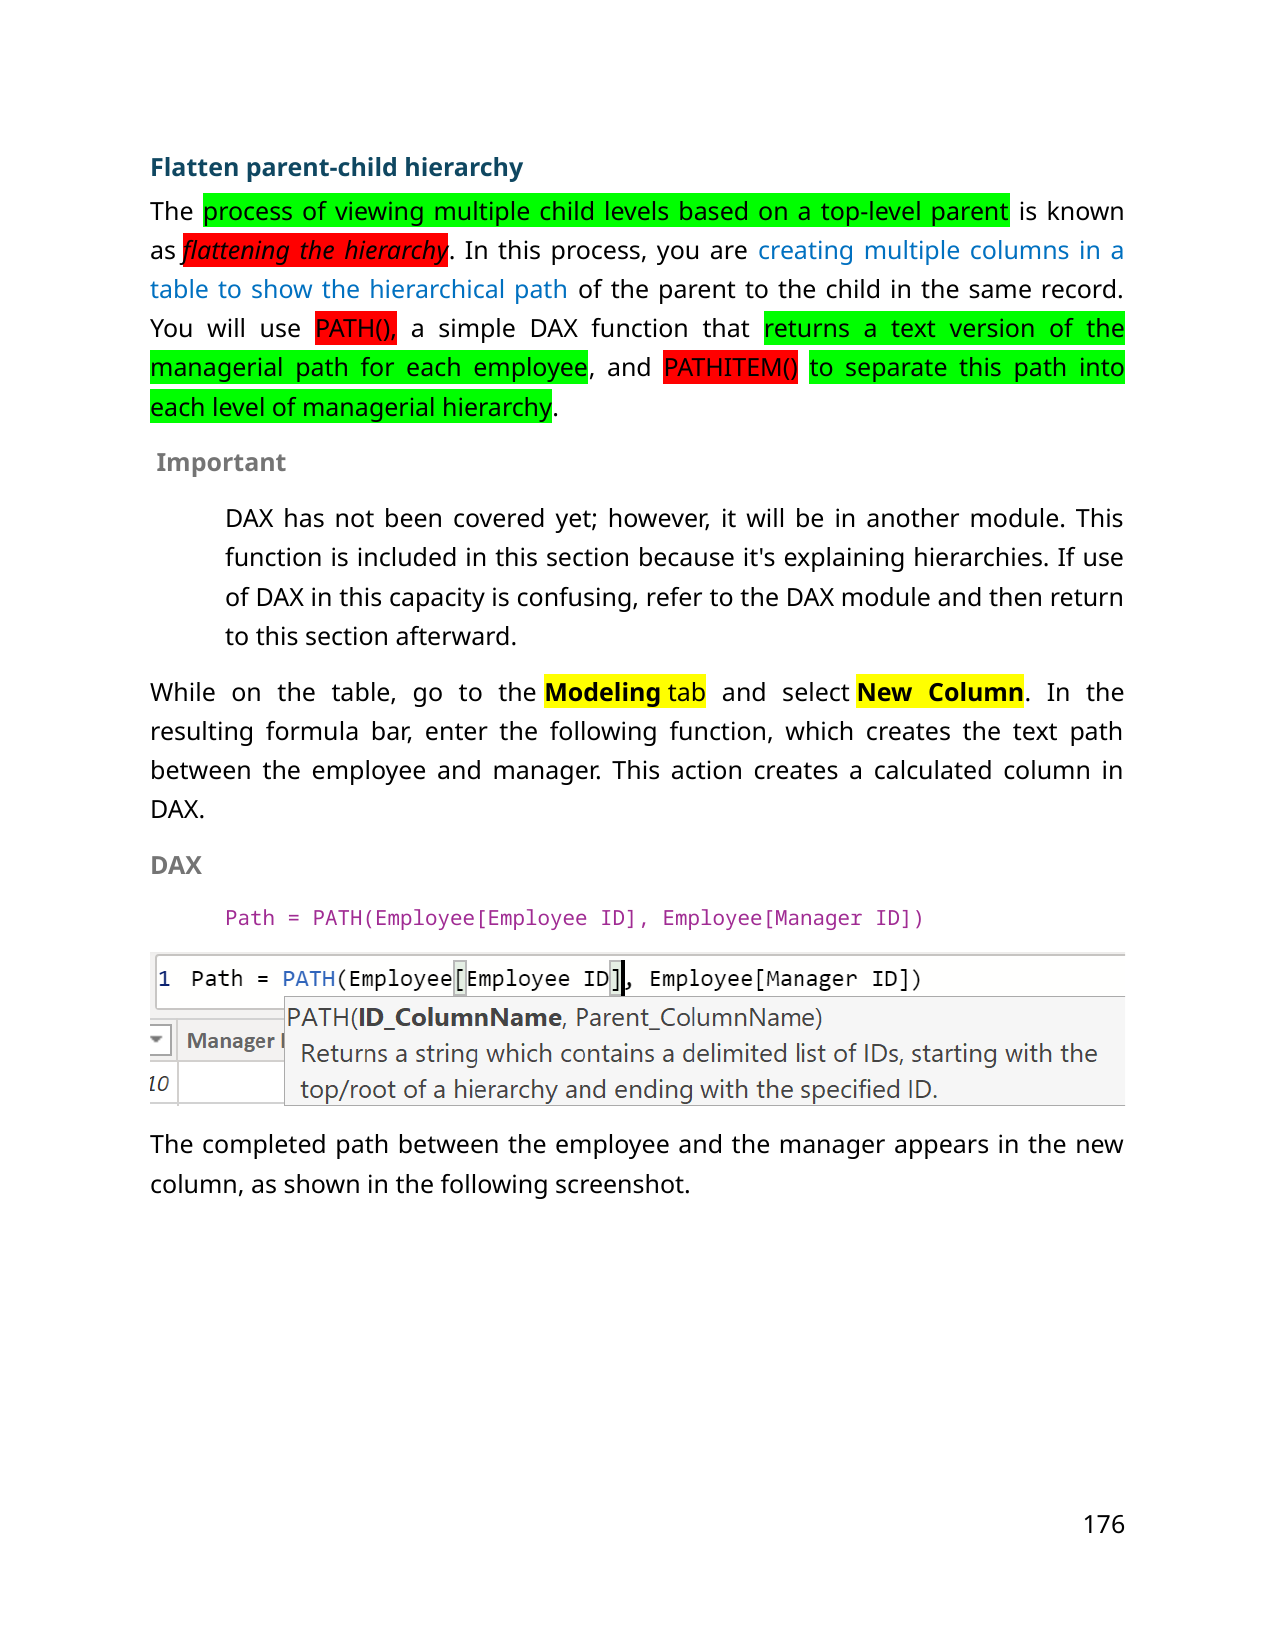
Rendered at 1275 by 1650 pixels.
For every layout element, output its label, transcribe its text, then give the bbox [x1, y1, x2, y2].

text Path = PATH(Employee[Employee ID], Employee[Manager ID]) [225, 903, 1125, 932]
text The completed path between the employee and the manager appears in the new column, as shown in the following screenshot. [150, 1127, 1125, 1200]
text The process of viewing multiple child levels based on a top-level parent is known as flattening the hierarchy. In this process, you are creating multiple columns in a table to show the hierarchical path of the parent to the child in the same record. You will use PATH(), a simple DAX function that returns a text version of the managerial path for each employee, and PATHITEM() to separate this path into each level of managerial hierarchy. [150, 193, 1125, 423]
picture [150, 952, 1125, 1106]
subtitle Flatten parent-child hierarchy [150, 150, 1125, 184]
text While on the table, go to the Modeling tab and select New Column. In the resulting formula bar, enter the following function, which creates the text path between the employee and manager. This action creates a calculated column in DAX. [150, 674, 1125, 826]
text Important [150, 445, 1125, 479]
text DAX [150, 847, 1125, 882]
text DAX has not been covered yet; however, it will be in another module. This function is included in this section because it's explaining hierarchies. If use of DAX in this capacity is confusing, refer to the DAX module and then return to this section afterward. [225, 501, 1125, 652]
